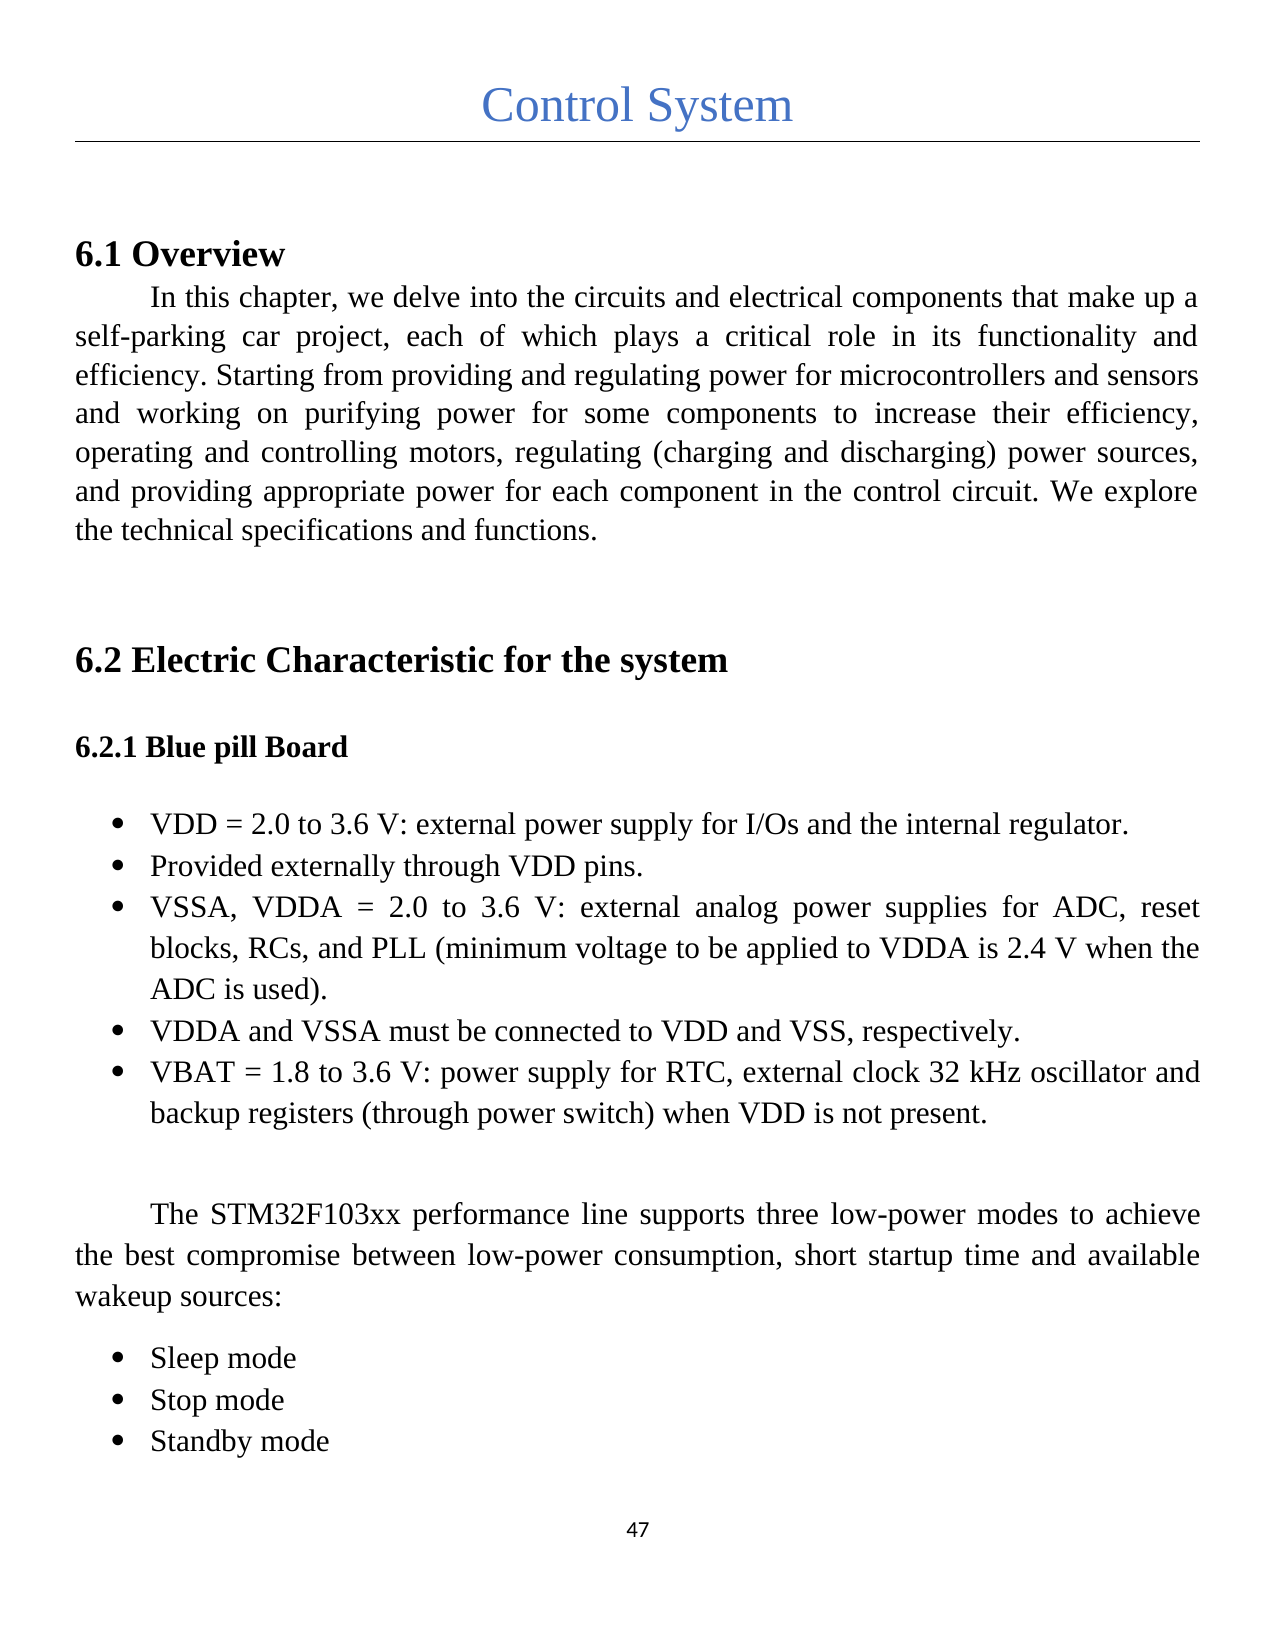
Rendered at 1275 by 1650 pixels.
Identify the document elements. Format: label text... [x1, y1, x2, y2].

list Standby mode [112, 1422, 1202, 1458]
list VDDA and VSSA must be connected to VDD and VSS, respectively. [112, 1012, 1202, 1048]
text 6.2 Electric Characteristic for the system [75, 637, 1200, 681]
text 6.1 Overview [75, 232, 1200, 275]
list Provided externally through VDD pins. [112, 847, 1202, 883]
text 6.2.1 Blue pill Board [75, 728, 1200, 764]
text In this chapter, we delve into the circuits and electrical components that make up a self-parking car project, each of which plays a critical role in its functionality and efficiency. Starting from providing and regulating power for microcontrollers and sensors and working on purifying power for some components to increase their efficiency, operating and controlling motors, regulating (charging and discharging) power sources, and providing appropriate power for each component in the control circuit. We explore the technical specifications and functions. [75, 278, 1200, 547]
text The STM32F103xx performance line supports three low-power modes to achieve the best compromise between low-power consumption, short startup time and available wakeup sources: [75, 1195, 1202, 1313]
list Sleep mode [112, 1340, 1202, 1376]
list VSSA, VDDA = 2.0 to 3.6 V: external analog power supplies for ADC, reset blocks, RCs, and PLL (minimum voltage to be applied to VDDA is 2.4 V when the ADC is used). [112, 888, 1202, 1006]
list VDD = 2.0 to 3.6 V: external power supply for I/Os and the internal regulator. [112, 806, 1202, 841]
text Control System [75, 75, 1200, 141]
list Stop mode [112, 1381, 1202, 1417]
list VBAT = 1.8 to 3.6 V: power supply for RTC, external clock 32 kHz oscillator and backup registers (through power switch) when VDD is not present. [112, 1053, 1202, 1130]
